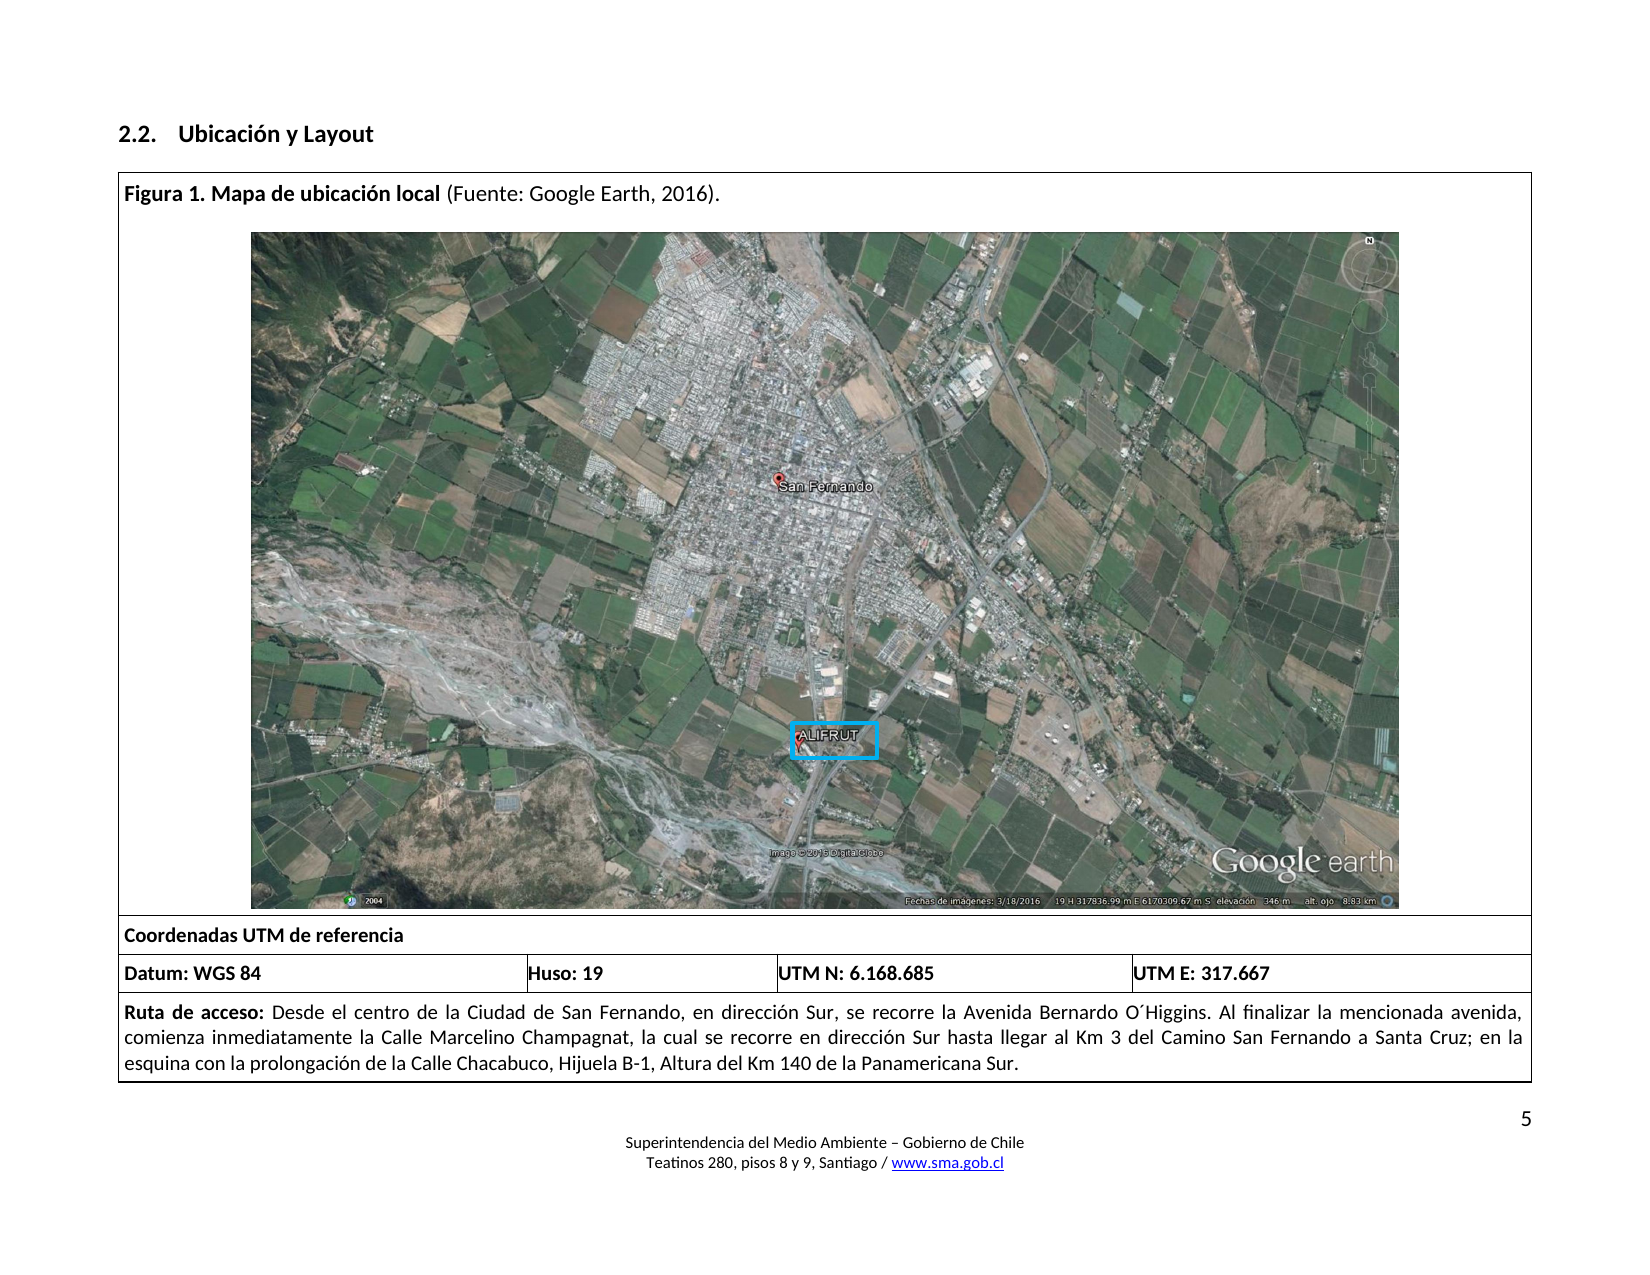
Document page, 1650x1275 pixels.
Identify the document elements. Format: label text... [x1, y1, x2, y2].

table_header Figura 1. Mapa de ubicación local (Fuente: Google Earth, 2016). [119, 173, 1531, 915]
table_cell Ruta de acceso: Desde el centro de la Ciudad de San Fernando, en dirección Sur, se recorre la Avenida Bernardo O´Higgins. Al finalizar la mencionada avenida, comienza inmediatamente la Calle Marcelino Champagnat, la cual se recorre en dirección Sur hasta llegar al Km 3 del Camino San Fernando a Santa Cruz; en la esquina con la prolongación de la Calle Chacabuco, Hijuela B-1, Altura del Km 140 de la Panamericana Sur. [119, 993, 1531, 1081]
table_cell UTM E: 317.667 [1133, 955, 1531, 992]
picture [251, 232, 1399, 909]
table_cell Datum: WGS 84 [119, 955, 527, 992]
table_cell UTM N: 6.168.685 [778, 955, 1132, 992]
subtitle Ubicación y Layout [118, 118, 1532, 149]
table_cell Huso: 19 [528, 955, 777, 992]
table_cell Coordenadas UTM de referencia [119, 916, 1531, 953]
